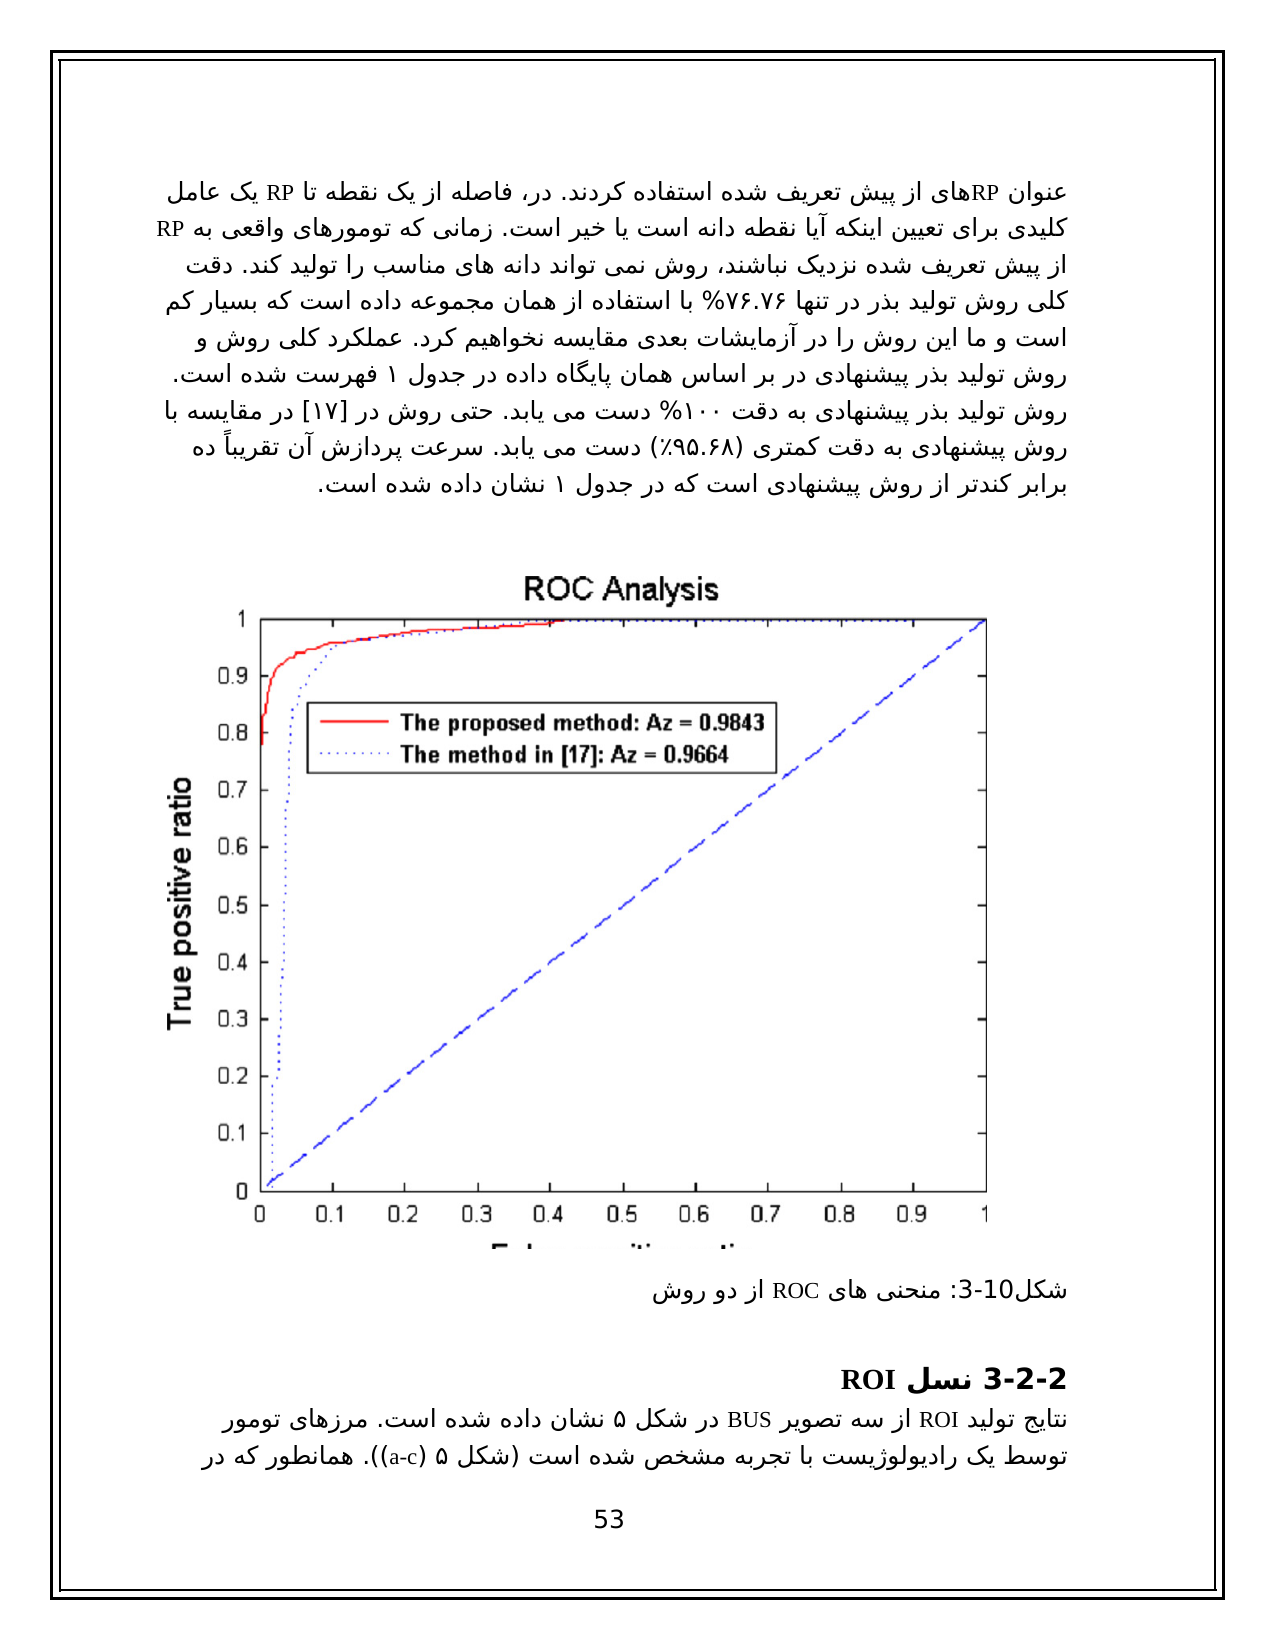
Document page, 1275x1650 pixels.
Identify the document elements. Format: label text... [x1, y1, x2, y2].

text 3-2-2 نسل ROI [150, 1362, 1068, 1396]
text شکل10-3: منحنی های ROC از دو روش [150, 1276, 1068, 1305]
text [150, 177, 1068, 498]
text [150, 1405, 1068, 1470]
picture [150, 526, 1068, 1249]
